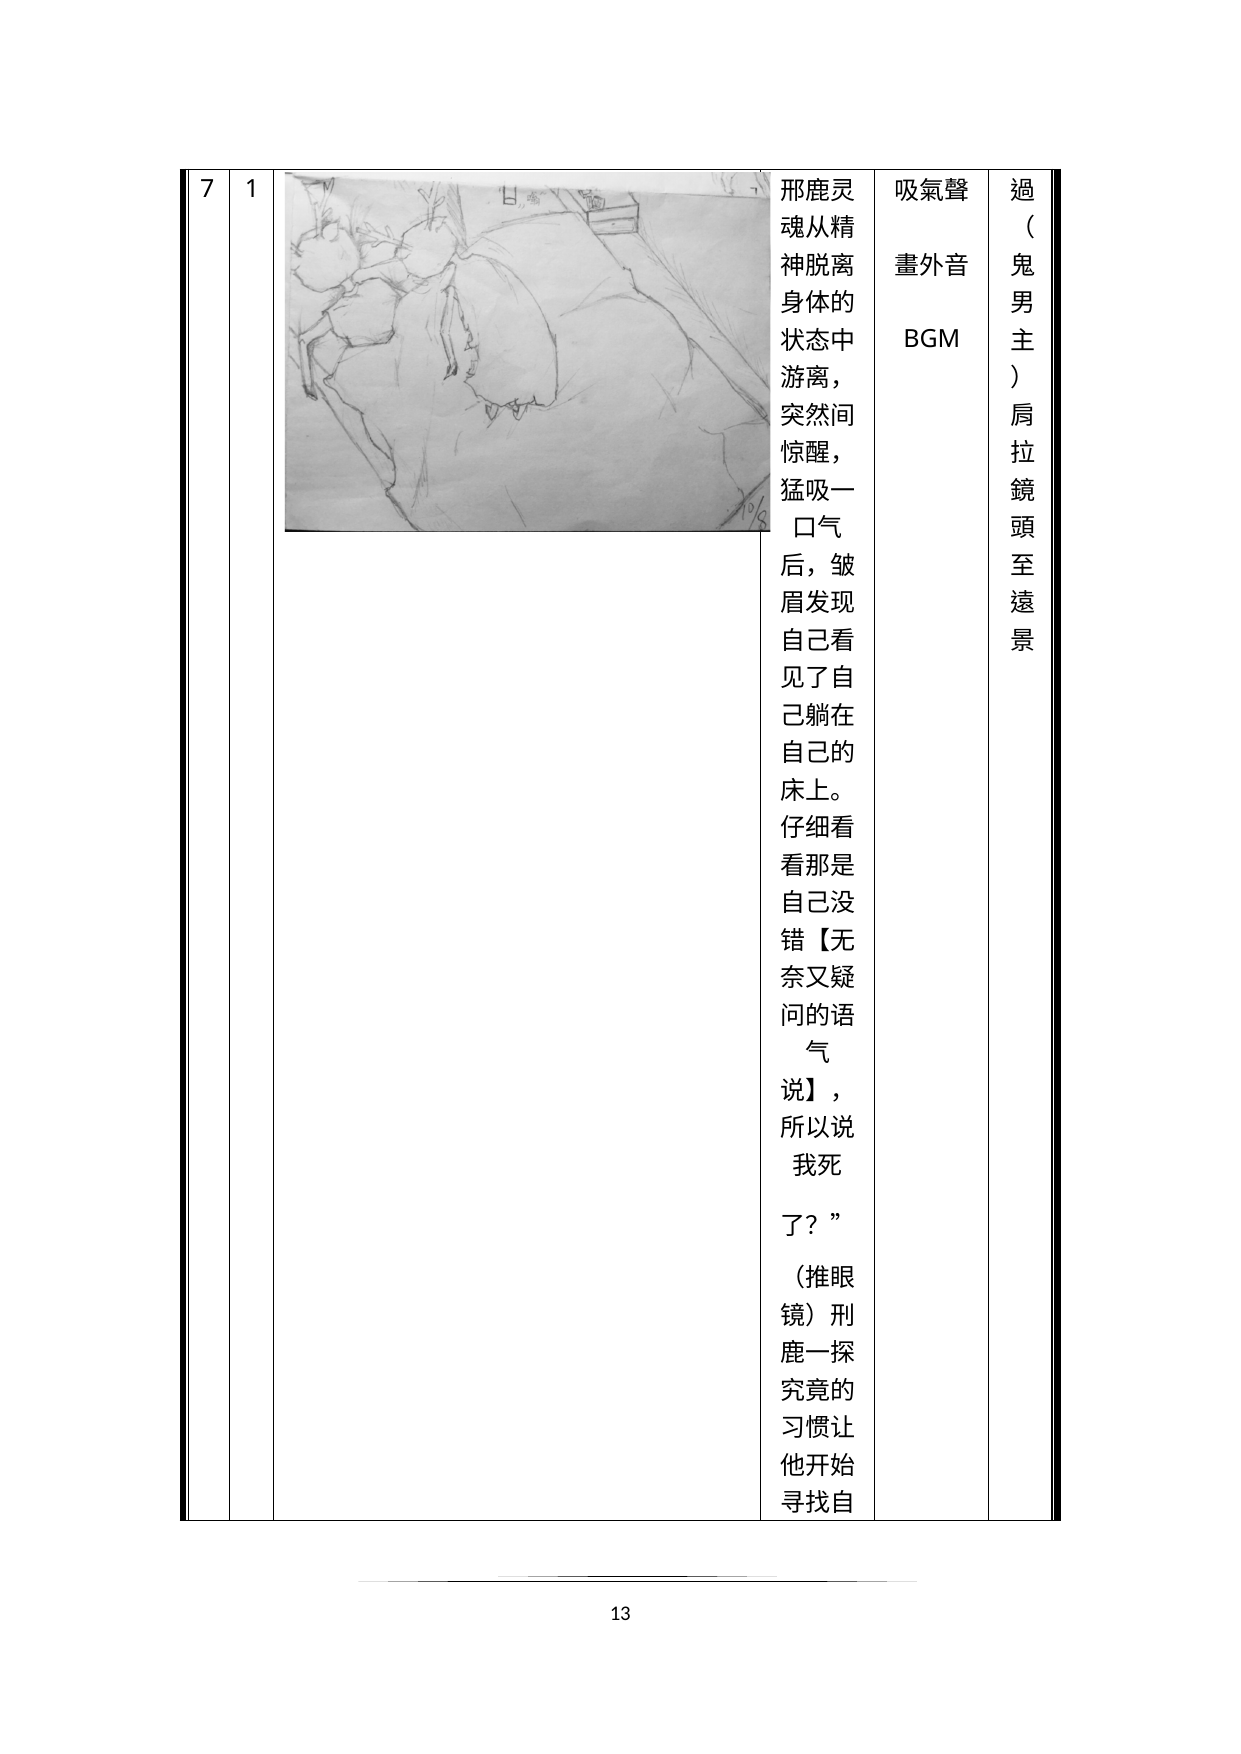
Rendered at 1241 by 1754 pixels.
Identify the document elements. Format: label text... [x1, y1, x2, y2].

table_cell 吸氣聲 畫外音 BGM [875, 170, 988, 1519]
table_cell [761, 170, 874, 1519]
table_cell 7 [189, 170, 229, 1519]
picture [285, 172, 771, 532]
table_cell 1 [230, 170, 273, 1519]
table_cell 過（鬼男主）肩拉鏡頭至遠景 [989, 170, 1051, 1519]
table_cell [274, 170, 760, 1519]
